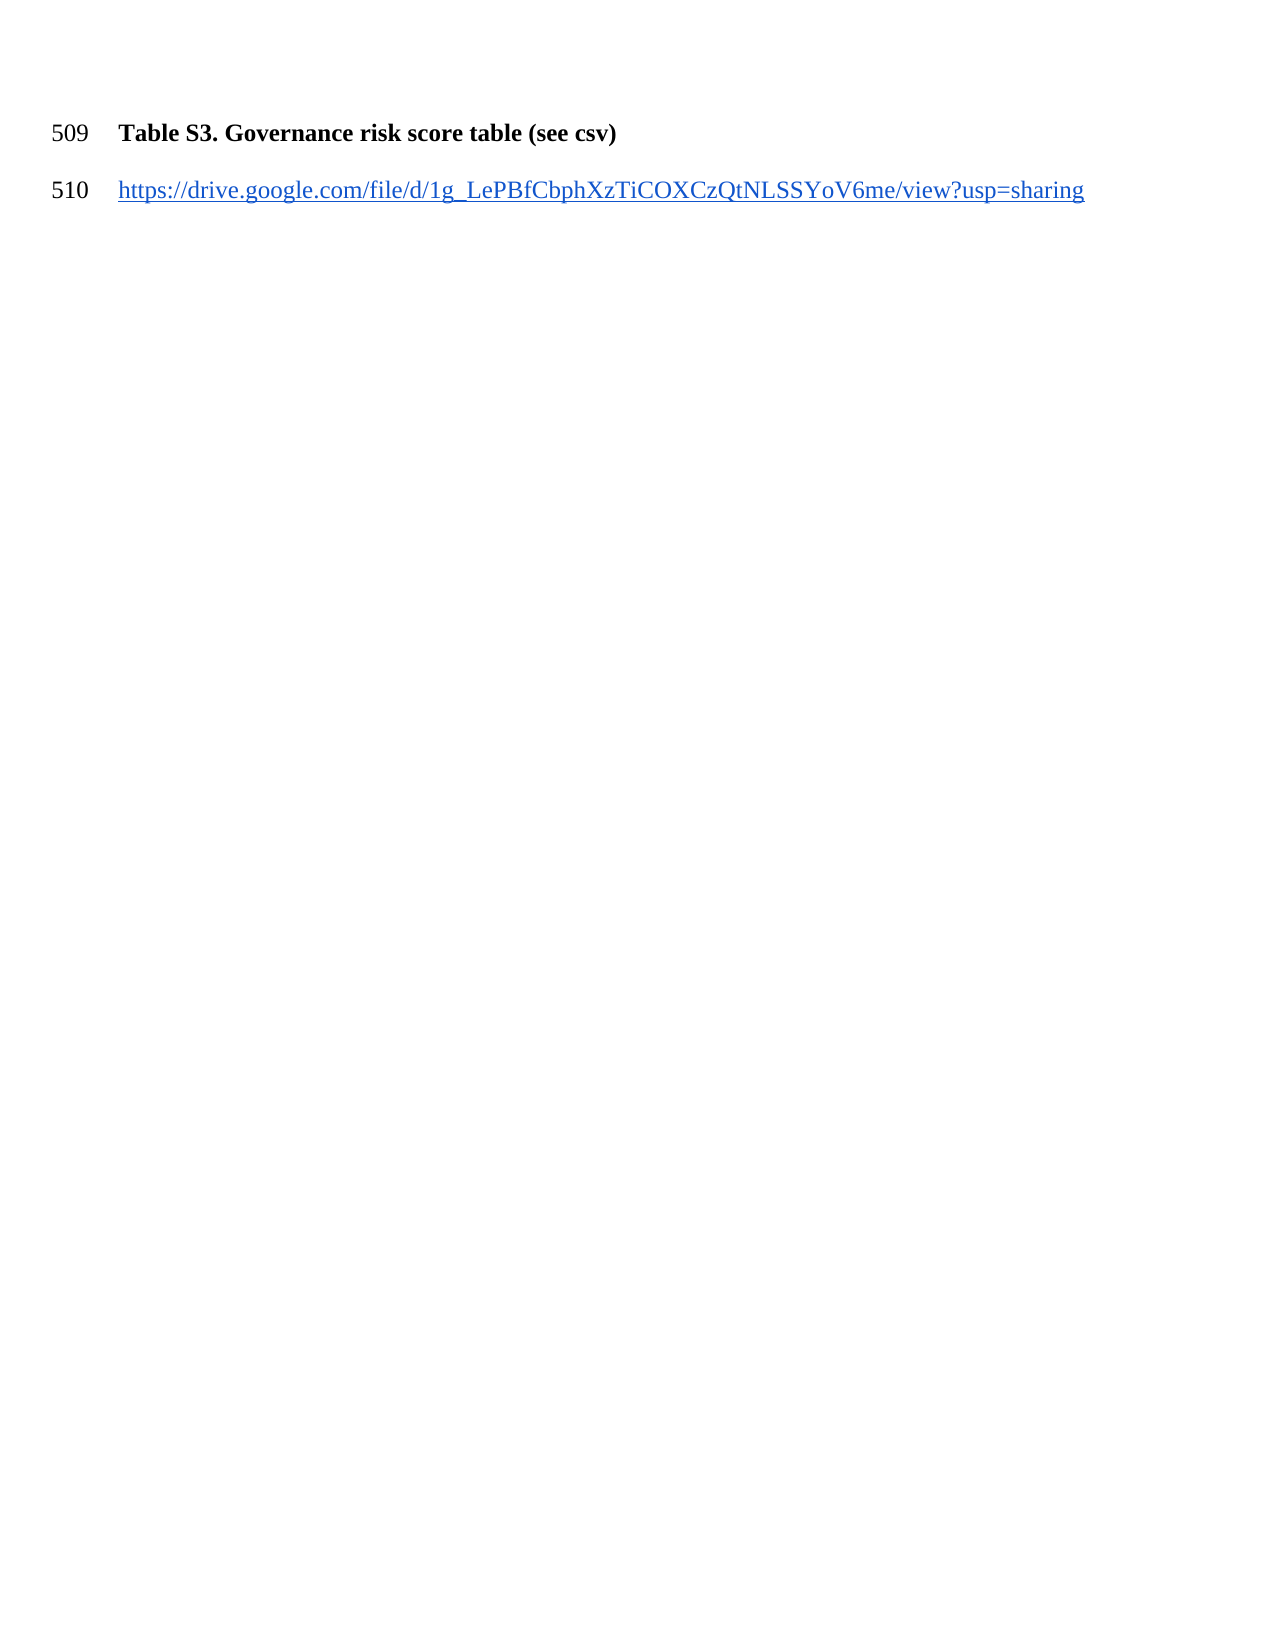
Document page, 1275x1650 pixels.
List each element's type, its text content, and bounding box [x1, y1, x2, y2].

text Table S3. Governance risk score table (see csv) https://drive.google.com/file/d/1g_LePBfCbphXzTiCOXCzQtNLSSYoV6me/view?usp=sharing [118, 118, 1157, 204]
